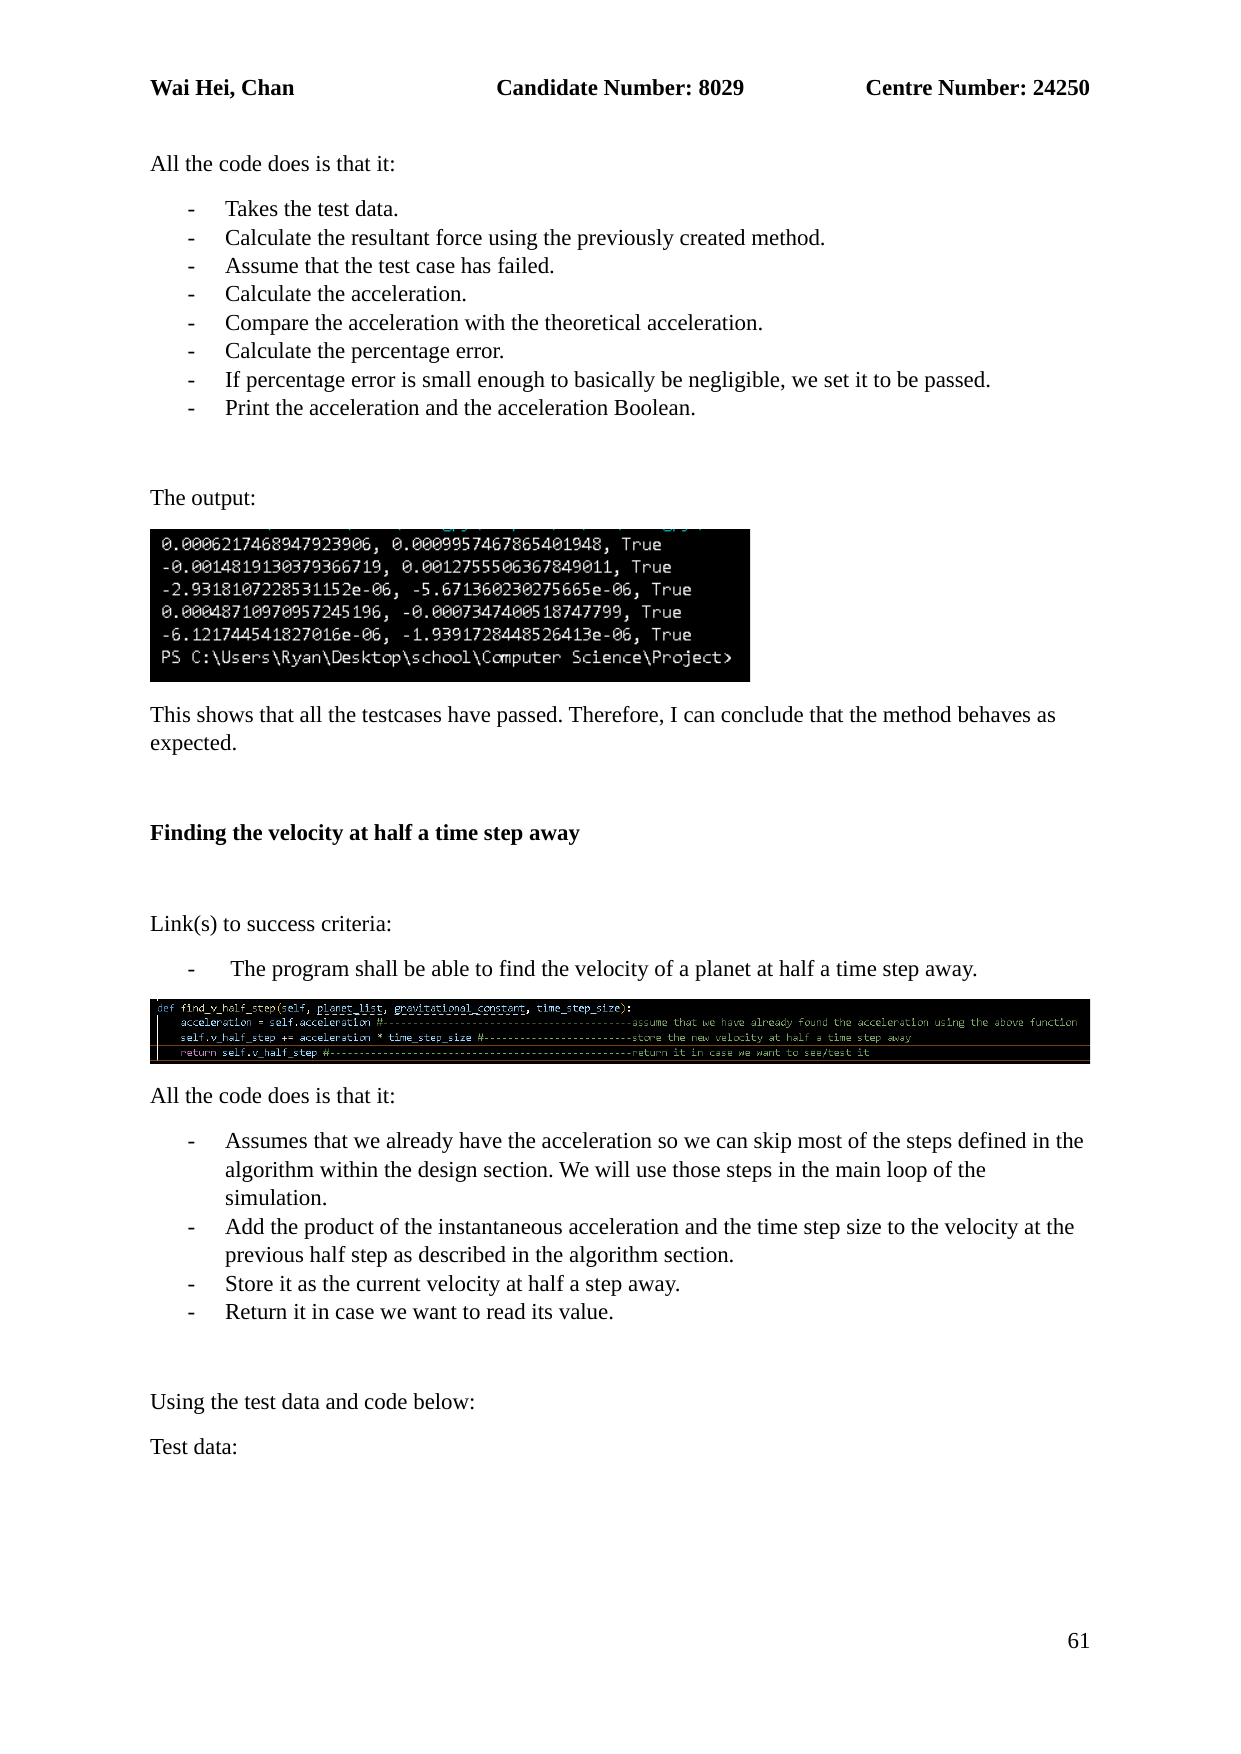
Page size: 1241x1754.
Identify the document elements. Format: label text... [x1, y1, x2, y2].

picture [150, 529, 750, 682]
list Store it as the current velocity at half a step away. [187, 1269, 1090, 1296]
list Print the acceleration and the acceleration Boolean. [187, 394, 1090, 421]
list Compare the acceleration with the theoretical acceleration. [187, 309, 1090, 335]
text Using the test data and code below: [150, 1388, 1090, 1414]
picture [150, 999, 1091, 1064]
text This shows that all the testcases have passed. Therefore, I can conclude that the method behaves as expected. [150, 701, 1090, 756]
list The program shall be able to find the velocity of a planet at half a time step away. [187, 955, 1090, 981]
list Assume that the test case has failed. [187, 252, 1090, 278]
text All the code does is that it: [150, 150, 1090, 176]
list Takes the test data. [187, 195, 1090, 221]
list Calculate the acceleration. [187, 280, 1090, 307]
text Test data: [150, 1433, 1090, 1460]
text All the code does is that it: [150, 1082, 1090, 1109]
list Return it in case we want to read its value. [187, 1298, 1090, 1324]
list Add the product of the instantaneous acceleration and the time step size to the velocity at the previous half step as described in the algorithm section. [187, 1213, 1090, 1267]
text Finding the velocity at half a time step away [150, 819, 1090, 846]
text The output: [150, 484, 1090, 511]
list If percentage error is small enough to basically be negligible, we set it to be passed. [187, 366, 1090, 392]
list Assumes that we already have the acceleration so we can skip most of the steps defined in the algorithm within the design section. We will use those steps in the main loop of the simulation. [187, 1127, 1090, 1211]
list Calculate the resultant force using the previously created method. [187, 223, 1090, 250]
list Calculate the percentage error. [187, 337, 1090, 364]
text Link(s) to success criteria: [150, 909, 1090, 936]
